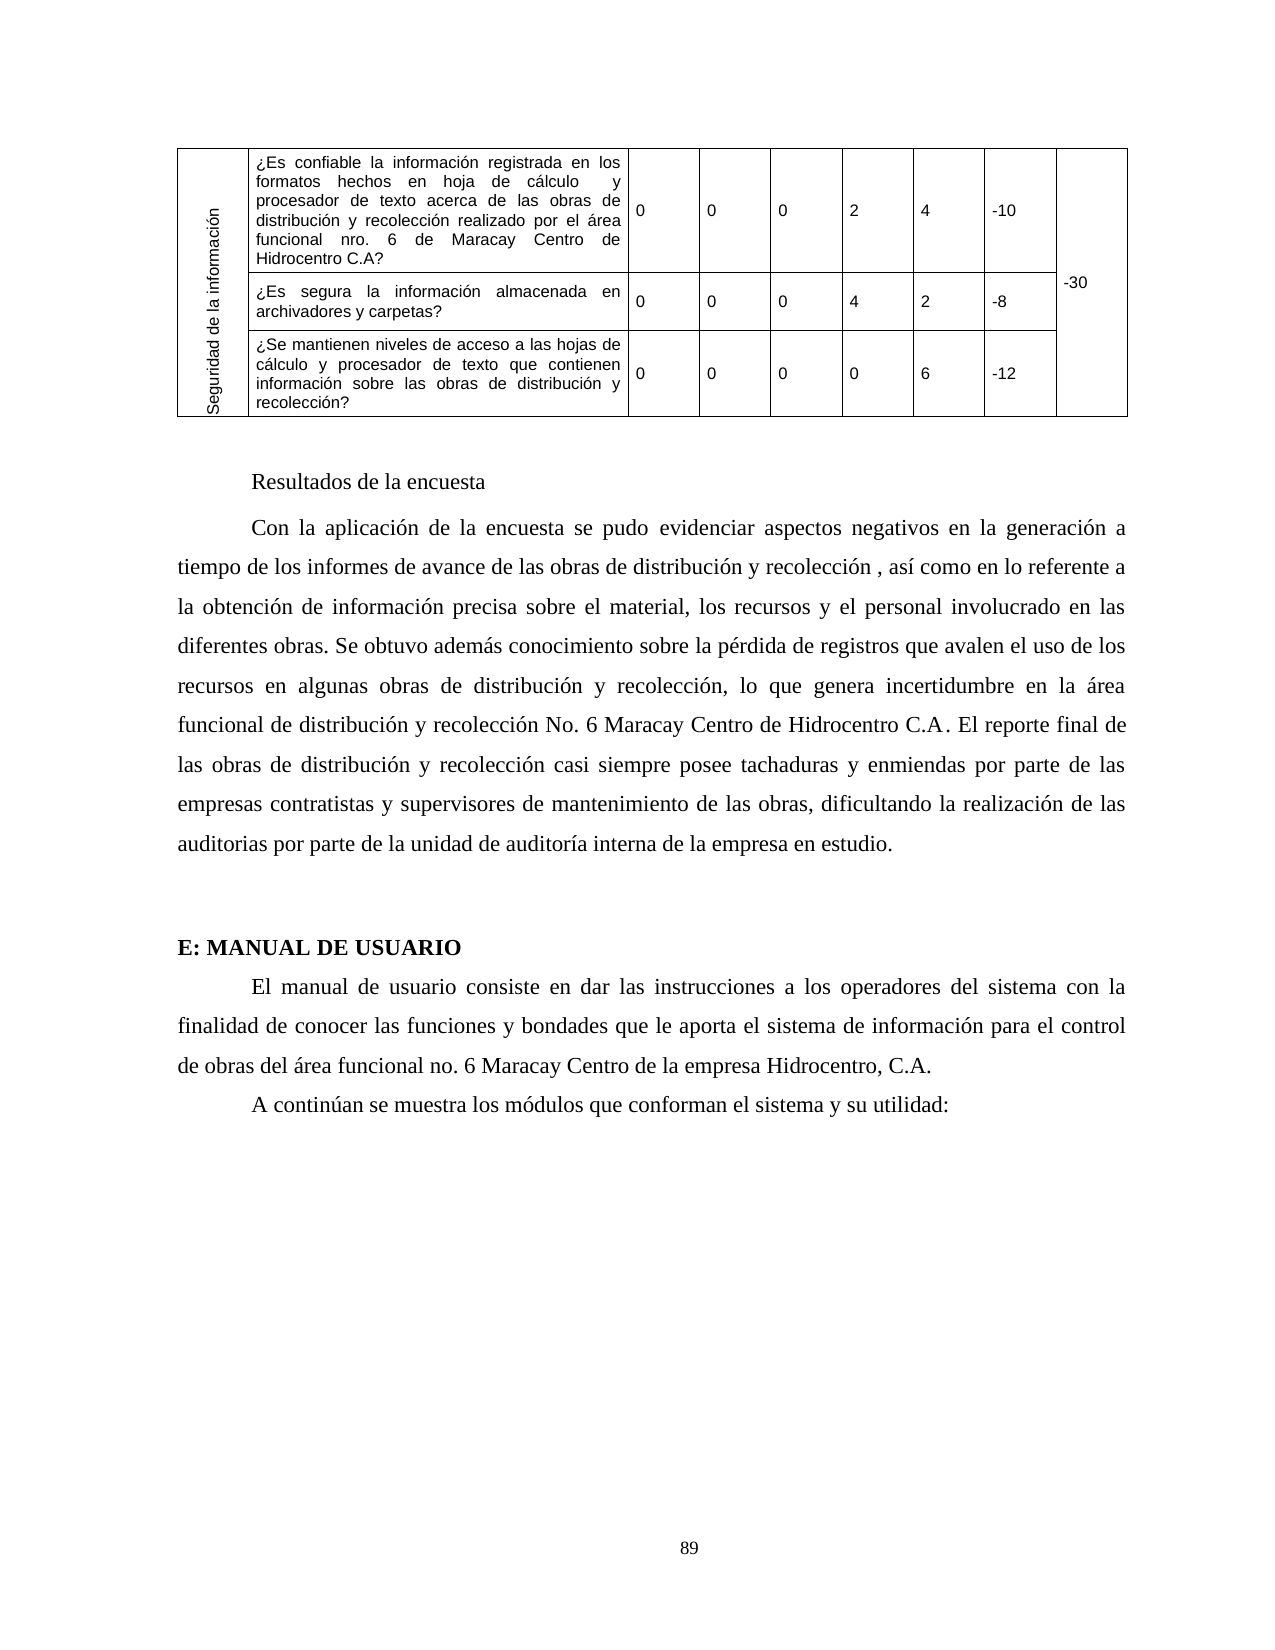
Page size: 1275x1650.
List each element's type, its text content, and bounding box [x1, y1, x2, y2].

text A continúan se muestra los módulos que conforman el sistema y su utilidad: [177, 1091, 1127, 1118]
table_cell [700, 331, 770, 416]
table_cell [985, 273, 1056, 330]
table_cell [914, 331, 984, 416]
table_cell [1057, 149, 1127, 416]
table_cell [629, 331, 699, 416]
text Con la aplicación de la encuesta se pudo evidenciar aspectos negativos en la generación a tiempo de los informes de avance de las obras de distribución y recolección , así como en lo referente a la obtención de información precisa sobre el material, los recursos y el personal involucrado en las diferentes obras. Se obtuvo además conocimiento sobre la pérdida de registros que avalen el uso de los recursos en algunas obras de distribución y recolección, lo que genera incertidumbre en la área funcional de distribución y recolección No. 6 Maracay Centro de Hidrocentro C.A. El reporte final de las obras de distribución y recolección casi siempre posee tachaduras y enmiendas por parte de las empresas contratistas y supervisores de mantenimiento de las obras, dificultando la realización de las auditorias por parte de la unidad de auditoría interna de la empresa en estudio. [177, 514, 1127, 856]
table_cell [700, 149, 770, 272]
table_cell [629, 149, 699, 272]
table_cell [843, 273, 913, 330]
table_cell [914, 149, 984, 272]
text El manual de usuario consiste en dar las instrucciones a los operadores del sistema con la finalidad de conocer las funciones y bondades que le aporta el sistema de información para el control de obras del área funcional no. 6 Maracay Centro de la empresa Hidrocentro, C.A. [177, 973, 1127, 1078]
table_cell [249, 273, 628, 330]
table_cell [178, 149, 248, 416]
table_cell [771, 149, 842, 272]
subtitle E: MANUAL DE USUARIO [177, 933, 1127, 960]
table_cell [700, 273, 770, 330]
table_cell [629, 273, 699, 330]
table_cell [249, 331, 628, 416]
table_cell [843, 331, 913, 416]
subtitle Resultados de la encuesta [177, 468, 1127, 494]
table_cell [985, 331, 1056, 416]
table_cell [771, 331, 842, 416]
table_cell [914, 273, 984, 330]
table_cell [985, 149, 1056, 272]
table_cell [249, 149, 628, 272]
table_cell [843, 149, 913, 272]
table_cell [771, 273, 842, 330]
